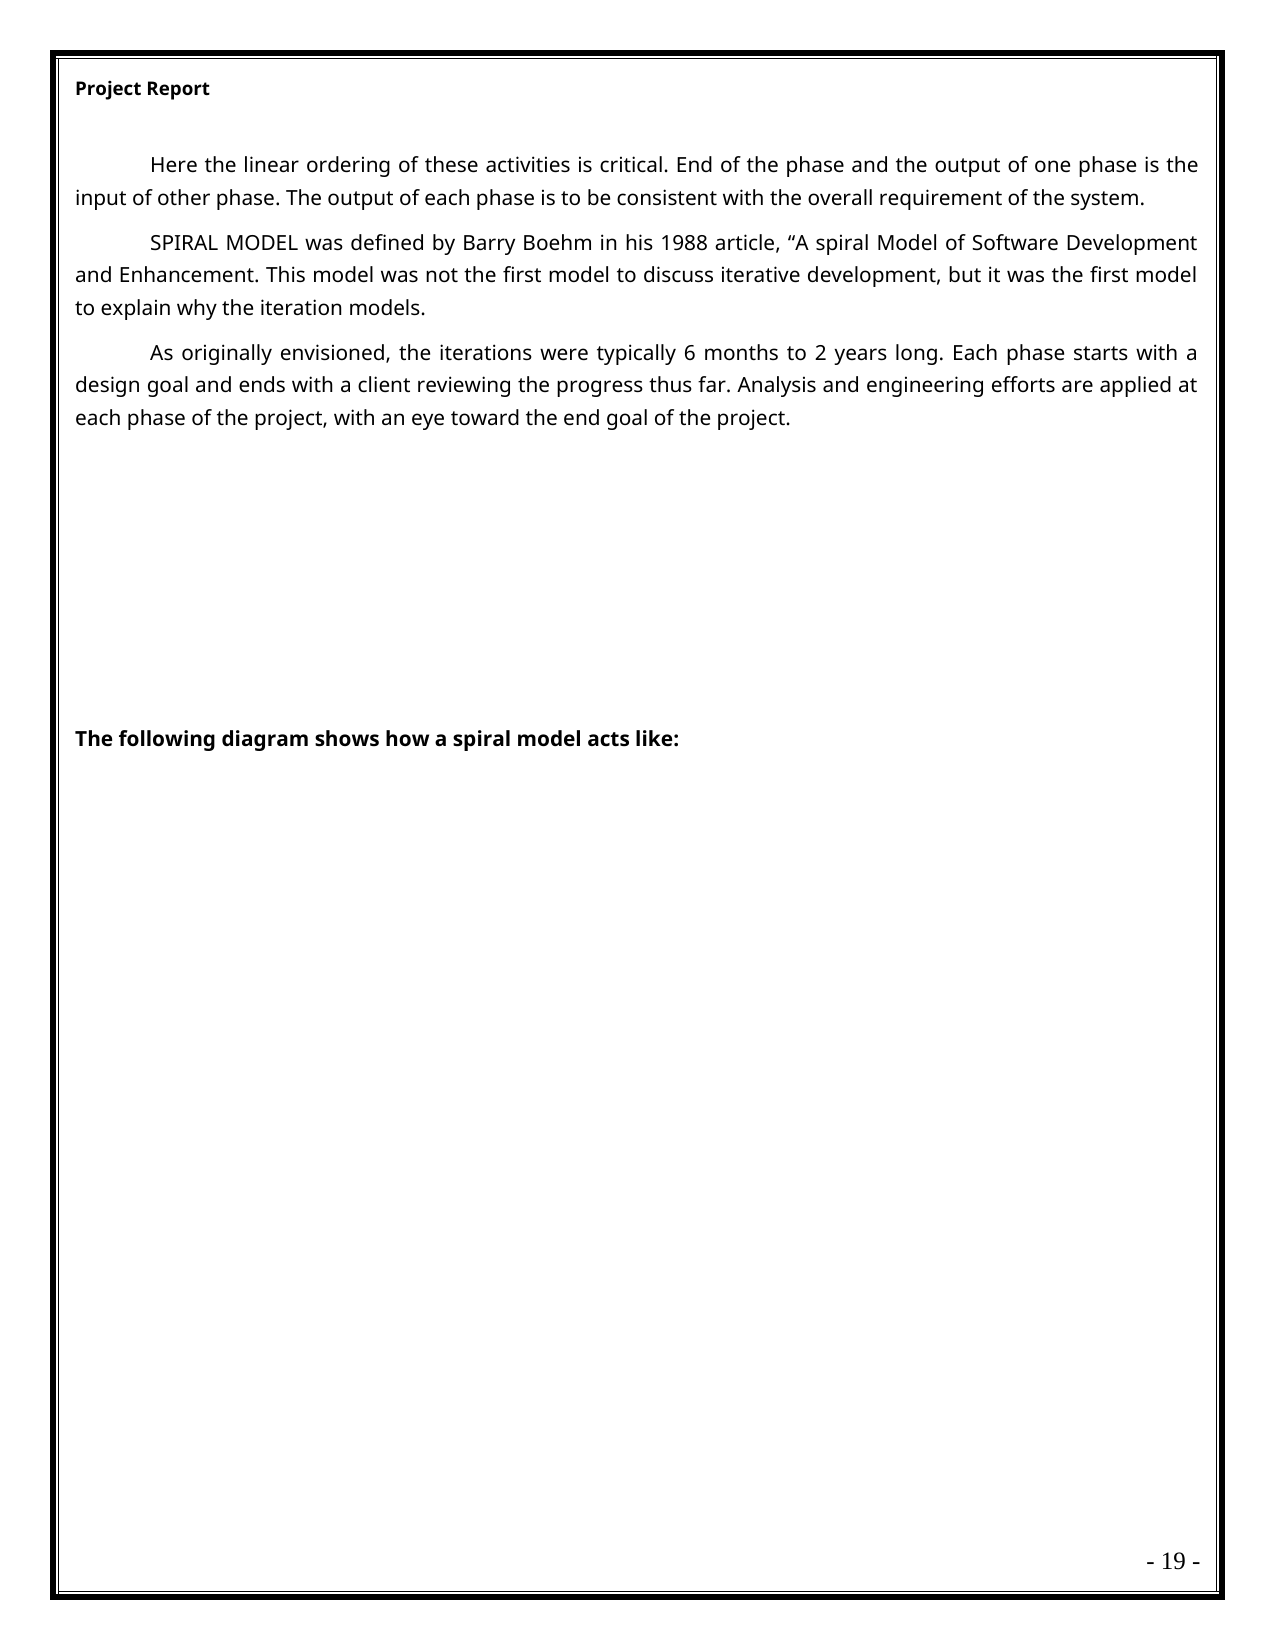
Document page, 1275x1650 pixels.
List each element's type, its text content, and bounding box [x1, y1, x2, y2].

text SPIRAL MODEL was defined by Barry Boehm in his 1988 article, “A spiral Model of Software Development and Enhancement. This model was not the first model to discuss iterative development, but it was the first model to explain why the iteration models. [75, 228, 1200, 321]
text Here the linear ordering of these activities is critical. End of the phase and the output of one phase is the input of other phase. The output of each phase is to be consistent with the overall requirement of the system. [75, 150, 1200, 211]
text As originally envisioned, the iterations were typically 6 months to 2 years long. Each phase starts with a design goal and ends with a client reviewing the progress thus far. Analysis and engineering efforts are applied at each phase of the project, with an eye toward the end goal of the project. [75, 338, 1200, 432]
text The following diagram shows how a spiral model acts like: [75, 724, 1200, 752]
